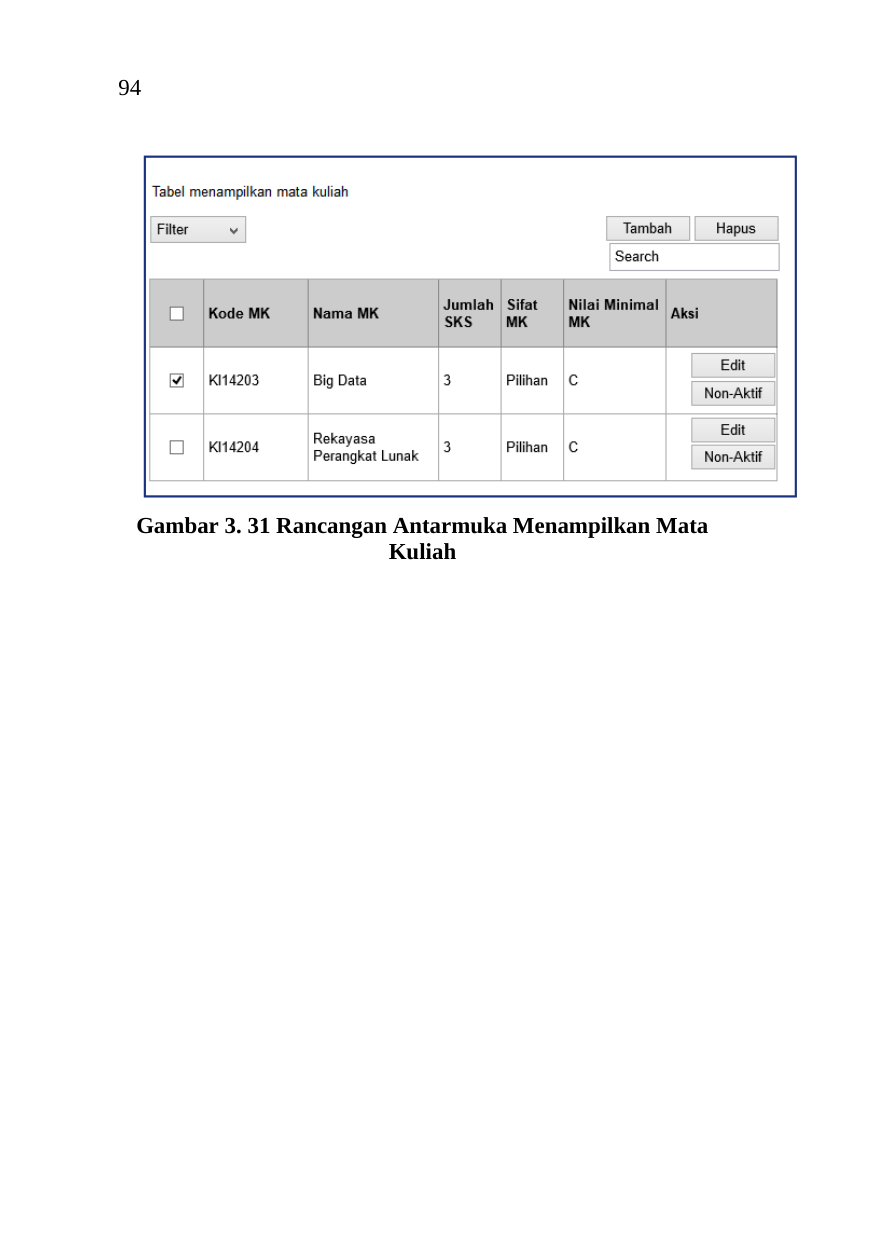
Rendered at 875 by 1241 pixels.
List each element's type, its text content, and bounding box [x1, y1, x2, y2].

picture [118, 147, 814, 512]
text Gambar 3. 31 Rancangan Antarmuka Menampilkan Mata Kuliah [118, 512, 726, 564]
